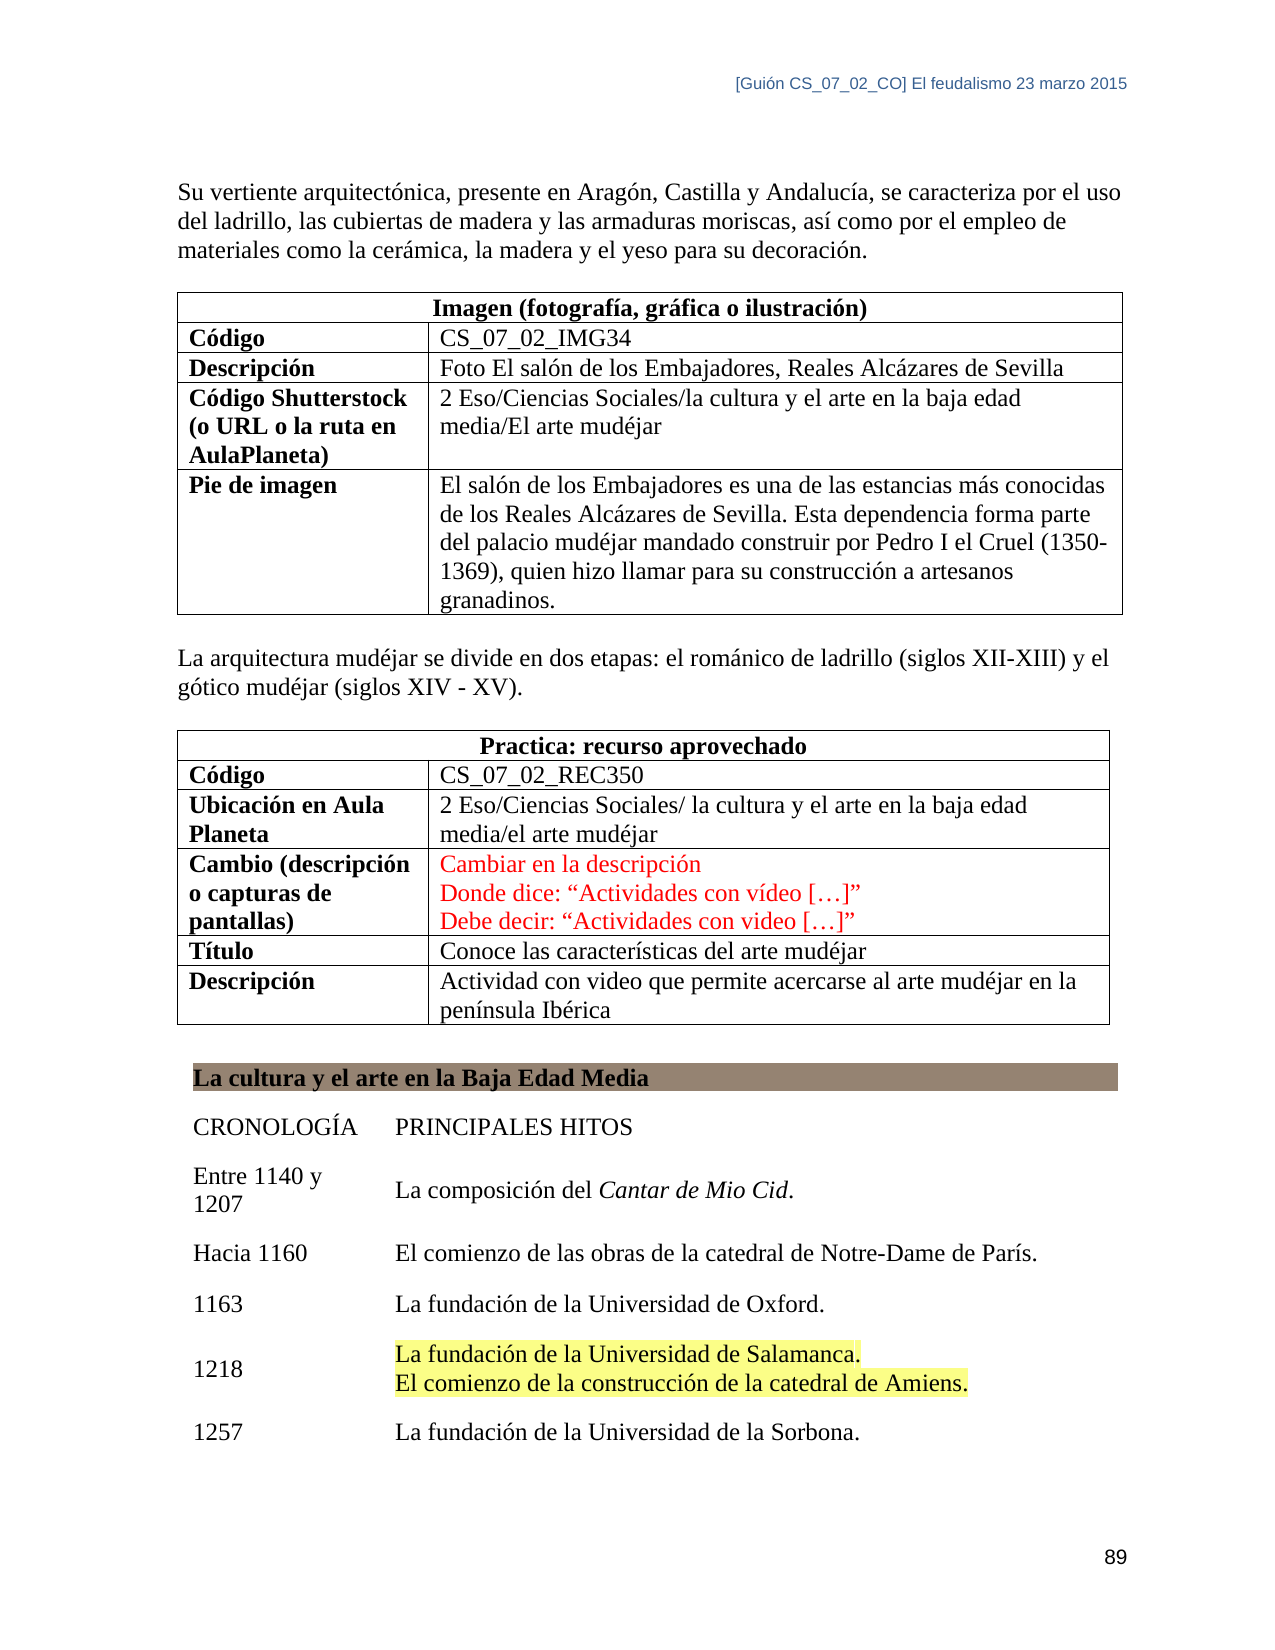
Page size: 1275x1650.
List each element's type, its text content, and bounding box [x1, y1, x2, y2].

table_cell La fundación de la Universidad de Oxford. [380, 1278, 1127, 1328]
table_cell 2 Eso/Ciencias Sociales/ la cultura y el arte en la baja edad media/el arte mudéjar [429, 790, 1109, 848]
table_cell La composición del Cantar de Mio Cid. [380, 1151, 1127, 1228]
table_cell La fundación de la Universidad de la Sorbona. [380, 1408, 1127, 1455]
table_cell Actividad con video que permite acercarse al arte mudéjar en la península Ibérica [429, 966, 1109, 1023]
text La arquitectura mudéjar se divide en dos etapas: el románico de ladrillo (siglos XII-XIII) y el gótico mudéjar (siglos XIV - XV). [177, 643, 1127, 701]
text Su vertiente arquitectónica, presente en Aragón, Castilla y Andalucía, se caracteriza por el uso del ladrillo, las cubiertas de madera y las armaduras moriscas, así como por el empleo de materiales como la cerámica, la madera y el yeso para su decoración. [177, 177, 1127, 263]
table_cell Ubicación en Aula Planeta [178, 790, 428, 848]
table_cell 1218 [178, 1330, 379, 1406]
table_cell Código [178, 323, 428, 352]
table_cell Foto El salón de los Embajadores, Reales Alcázares de Sevilla [429, 353, 1122, 382]
table_cell El comienzo de las obras de la catedral de Notre-Dame de París. [380, 1229, 1127, 1277]
table_cell 1163 [178, 1278, 379, 1328]
table_cell PRINCIPALES HITOS [380, 1102, 1127, 1150]
table_cell 1257 [178, 1408, 379, 1455]
table_cell Cambio (descripción o capturas de pantallas) [178, 849, 428, 935]
table_header Practica: recurso aprovechado [178, 731, 1109, 759]
table_cell Cambiar en la descripción Donde dice: “Actividades con vídeo […]” Debe decir: “Actividades con video […]” [429, 849, 1109, 935]
table_cell CRONOLOGÍA [178, 1102, 379, 1150]
table_cell Descripción [178, 353, 428, 382]
table_cell Código Shutterstock (o URL o la ruta en AulaPlaneta) [178, 383, 428, 469]
table_cell Conoce las características del arte mudéjar [429, 936, 1109, 965]
table_cell CS_07_02_REC350 [429, 761, 1109, 789]
table_cell Pie de imagen [178, 470, 428, 614]
table_cell Hacia 1160 [178, 1229, 379, 1277]
table_cell Entre 1140 y 1207 [178, 1151, 379, 1228]
table_header La cultura y el arte en la Baja Edad Media [177, 1053, 1127, 1101]
table_cell Código [178, 761, 428, 789]
table_cell Título [178, 936, 428, 965]
table_cell Descripción [178, 966, 428, 1023]
table_header Imagen (fotografía, gráfica o ilustración) [178, 293, 1122, 322]
table_cell La fundación de la Universidad de Salamanca. El comienzo de la construcción de la catedral de Amiens. [380, 1330, 1127, 1406]
table_cell El salón de los Embajadores es una de las estancias más conocidas de los Reales Alcázares de Sevilla. Esta dependencia forma parte del palacio mudéjar mandado construir por Pedro I el Cruel (1350-1369), quien hizo llamar para su construcción a artesanos granadinos. [429, 470, 1122, 614]
table_cell CS_07_02_IMG34 [429, 323, 1122, 352]
table_cell 2 Eso/Ciencias Sociales/la cultura y el arte en la baja edad media/El arte mudéjar [429, 383, 1122, 469]
